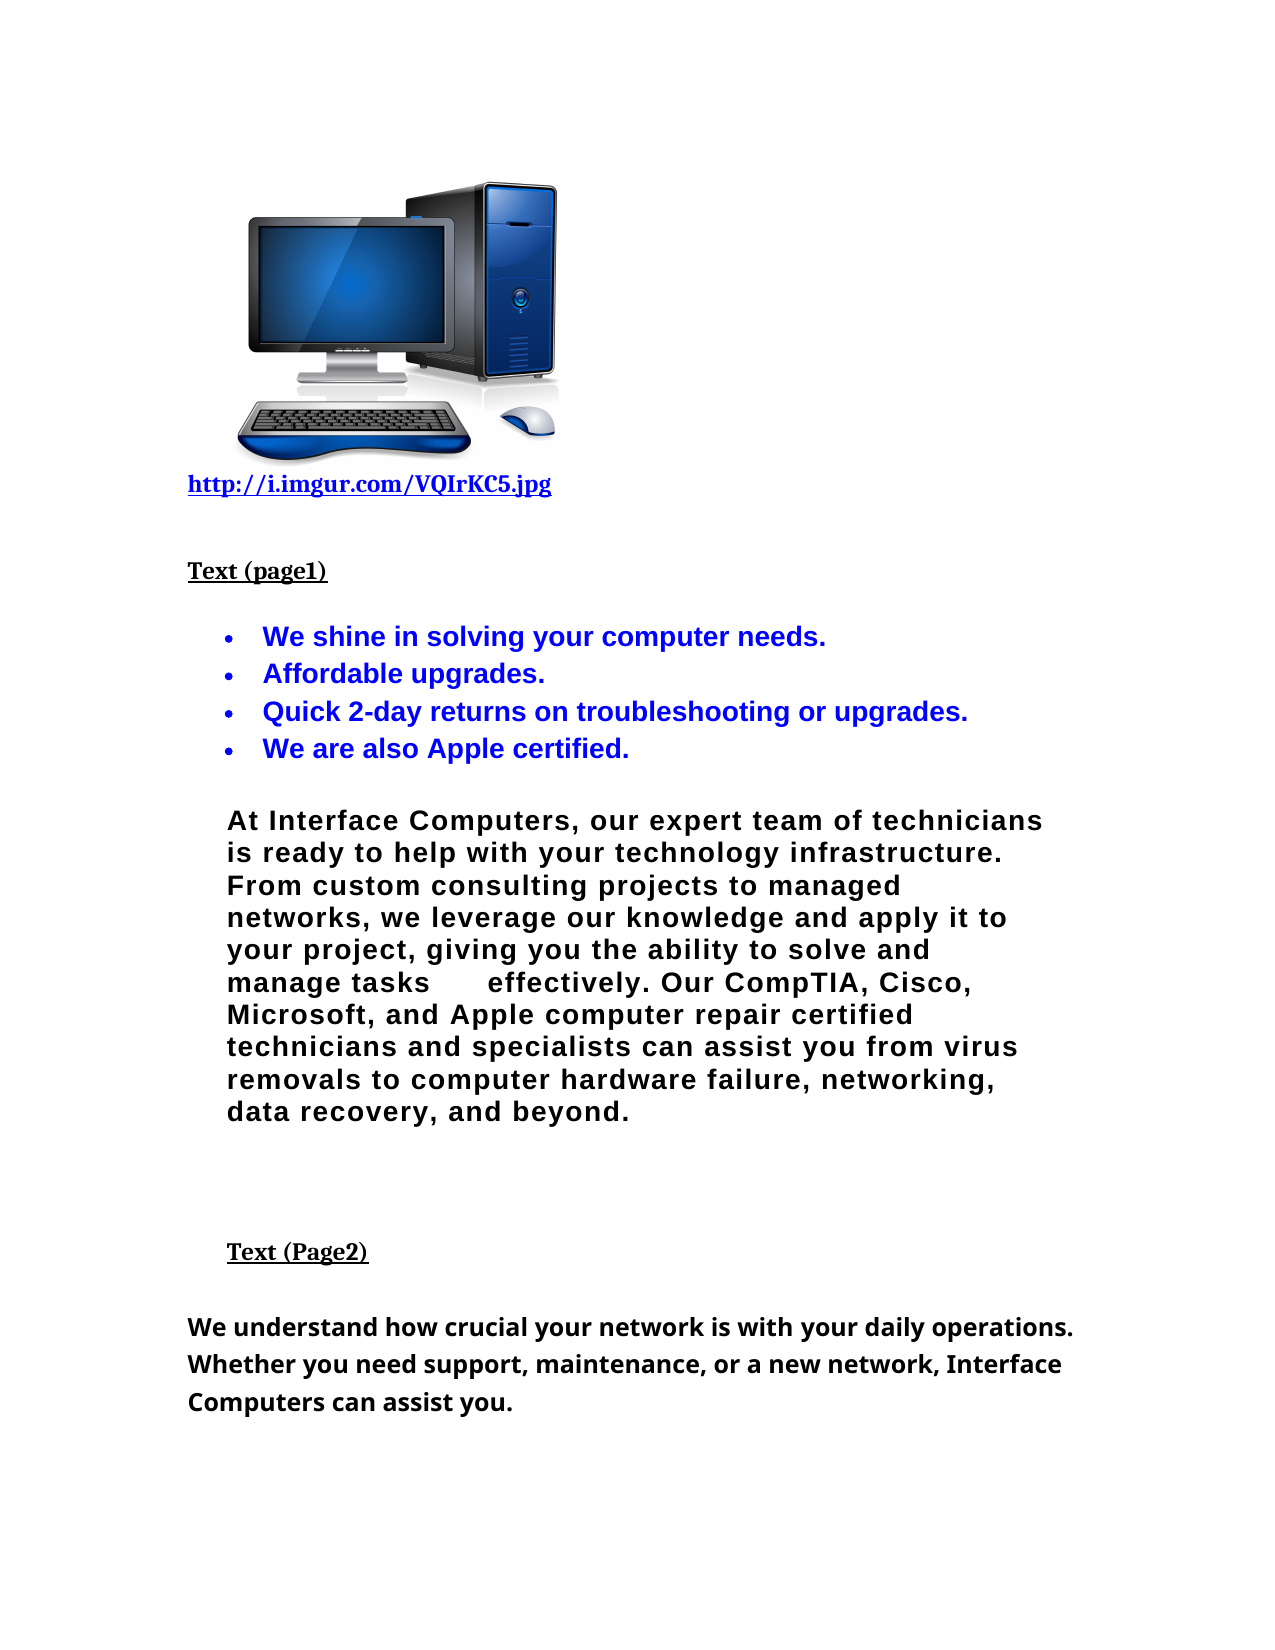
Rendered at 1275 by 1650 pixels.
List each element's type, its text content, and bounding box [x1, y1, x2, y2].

list Affordable upgrades. [225, 652, 1087, 689]
list Quick 2-day returns on troubleshooting or upgrades. [225, 689, 1087, 727]
text Text (Page2) [227, 1238, 1048, 1267]
text http://i.imgur.com/VQIrKC5.jpg [187, 470, 1087, 499]
text We understand how crucial your network is with your daily operations. Whether you need support, maintenance, or a new network, Interface Computers can assist you. [187, 1306, 1087, 1418]
picture [187, 178, 618, 471]
list We shine in solving your computer needs. [225, 614, 1087, 652]
text Text (page1) [187, 557, 1087, 585]
list We are also Apple certified. [225, 727, 1087, 764]
text At Interface Computers, our expert team of technicians is ready to help with your technology infrastructure. From custom consulting projects to managed networks, we leverage our knowledge and apply it to your project, giving you the ability to solve and manage tasks effectively. Our CompTIA, Cisco, Microsoft, and Apple computer repair certified technicians and specialists can assist you from virus removals to computer hardware failure, networking, data recovery, and beyond. [227, 804, 1048, 1128]
